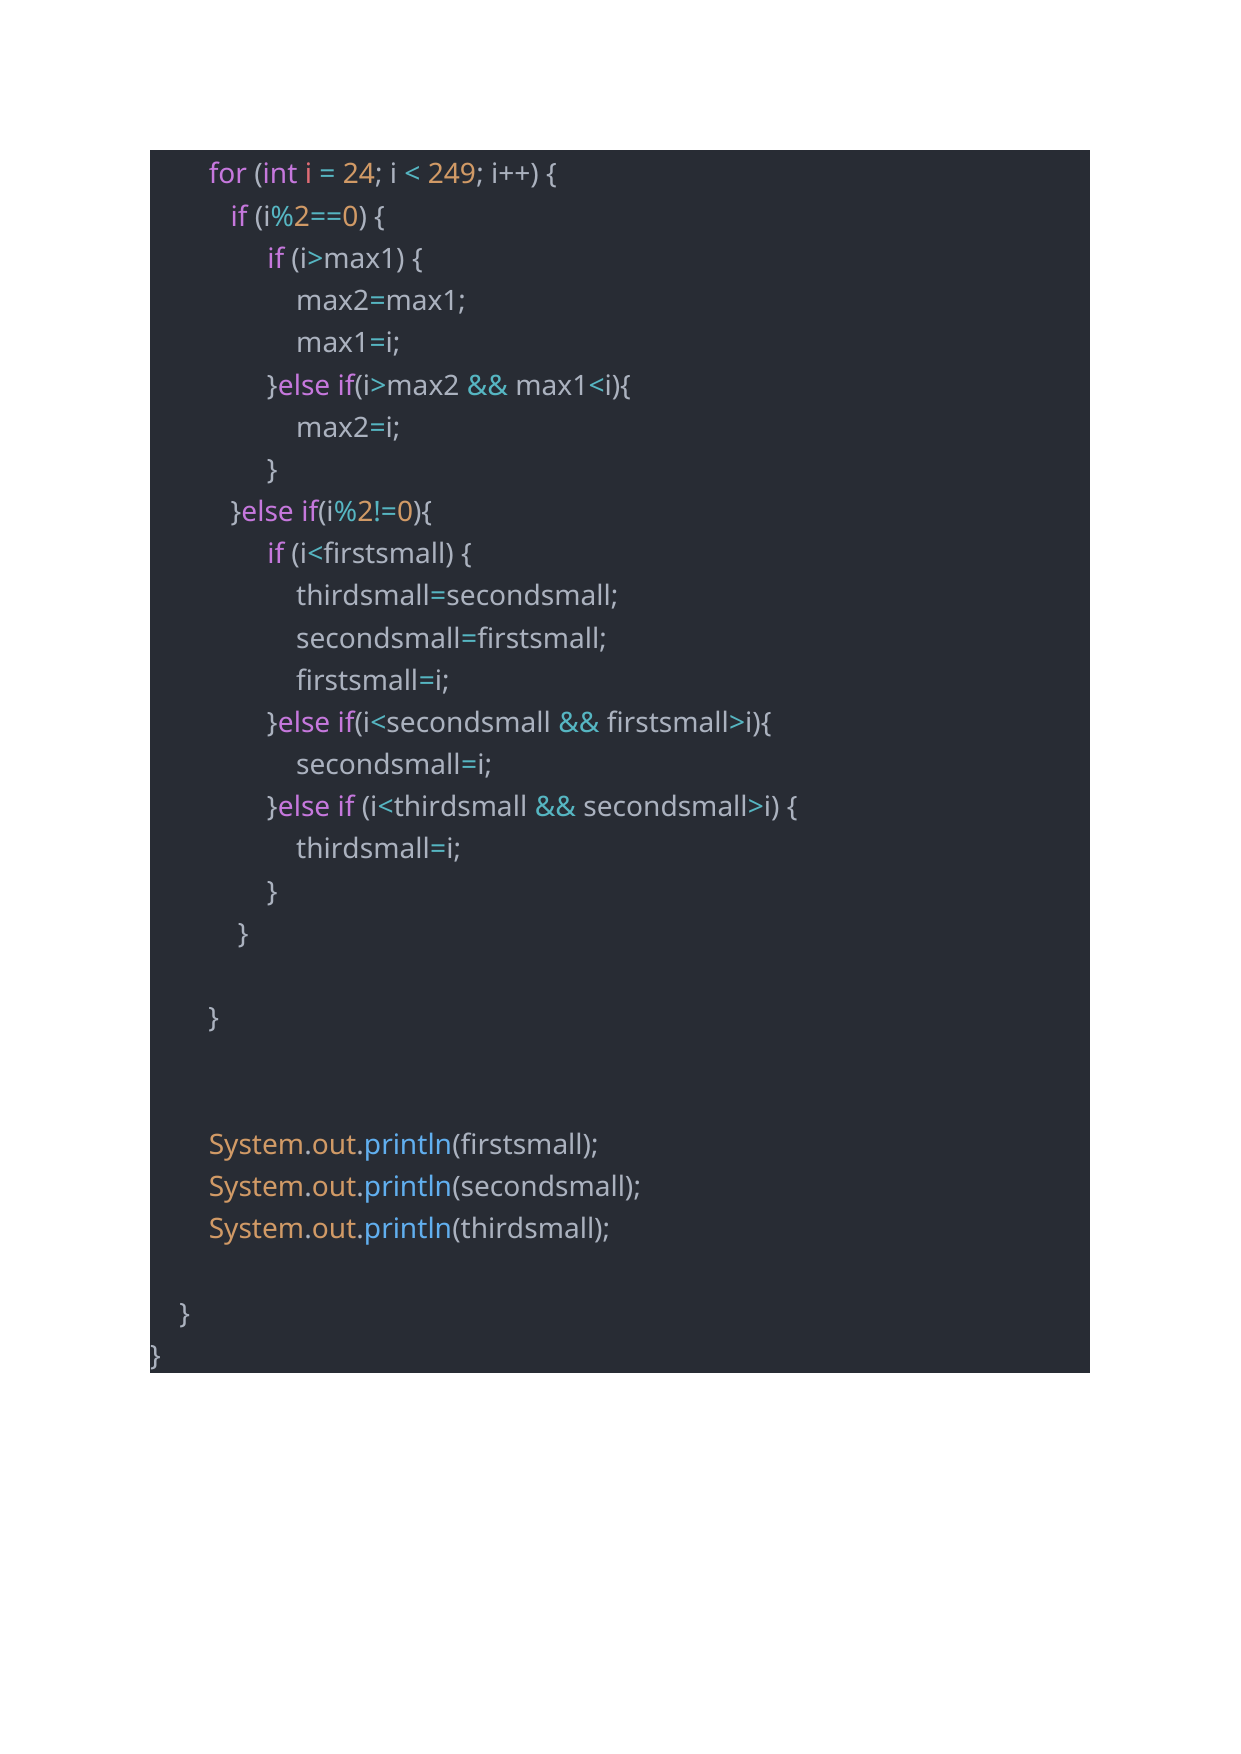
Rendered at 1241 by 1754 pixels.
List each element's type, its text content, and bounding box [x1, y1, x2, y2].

text thirdsmall=secondsmall; [150, 572, 1090, 614]
text } [150, 445, 1090, 487]
text max2=i; [150, 403, 1090, 445]
text } [150, 994, 1090, 1036]
text thirdsmall=i; [150, 825, 1090, 867]
text }else if(i%2!=0){ [150, 487, 1090, 530]
text max2=max1; [150, 277, 1090, 319]
text if (i>max1) { [150, 234, 1090, 277]
text if (i%2==0) { [150, 192, 1090, 234]
text max1=i; [150, 319, 1090, 361]
text } [150, 867, 1090, 909]
text } [150, 1289, 1090, 1331]
text }else if(i>max2 && max1<i){ [150, 361, 1090, 403]
text System.out.println(thirdsmall); [150, 1205, 1090, 1247]
text secondsmall=i; [150, 741, 1090, 783]
text if (i<firstsmall) { [150, 530, 1090, 572]
text secondsmall=firstsmall; [150, 614, 1090, 656]
text for (int i = 24; i < 249; i++) { [150, 150, 1090, 192]
text }else if(i<secondsmall && firstsmall>i){ [150, 698, 1090, 741]
text firstsmall=i; [150, 656, 1090, 698]
text System.out.println(firstsmall); [150, 1120, 1090, 1162]
text } [150, 909, 1090, 952]
text } [150, 1331, 1090, 1373]
text }else if (i<thirdsmall && secondsmall>i) { [150, 783, 1090, 825]
text System.out.println(secondsmall); [150, 1162, 1090, 1205]
